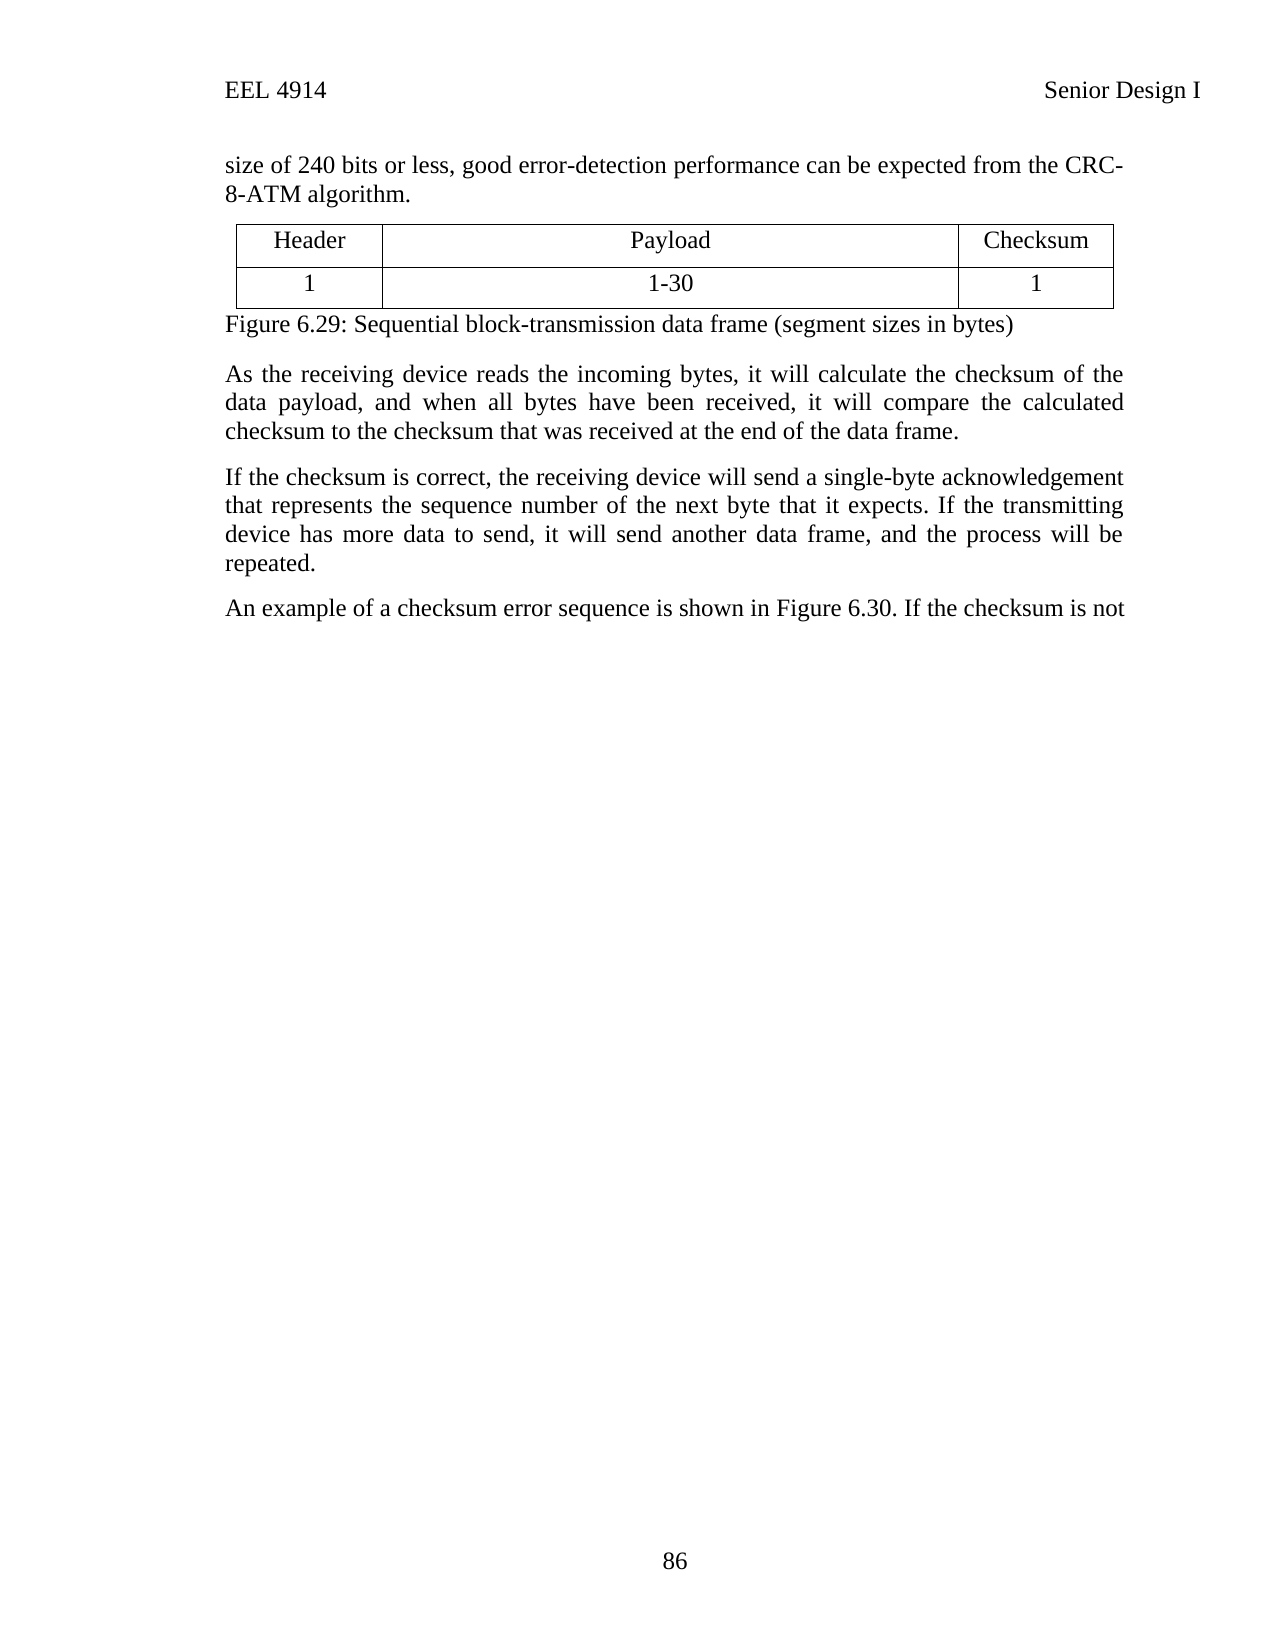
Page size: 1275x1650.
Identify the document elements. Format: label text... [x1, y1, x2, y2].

table_header Payload [383, 225, 958, 267]
table_header Checksum [959, 225, 1113, 267]
table_cell 1 [959, 268, 1113, 308]
table_cell 1 [237, 268, 382, 308]
text If the checksum is correct, the receiving device will send a single-byte acknowledgement that represents the sequence number of the next byte that it expects. If the transmitting device has more data to send, it will send another data frame, and the process will be repeated. [225, 462, 1125, 577]
table_cell 1-30 [383, 268, 958, 308]
table_header Header [237, 225, 382, 267]
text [225, 150, 1125, 207]
text As the receiving device reads the incoming bytes, it will calculate the checksum of the data payload, and when all bytes have been received, it will compare the calculated checksum to the checksum that was received at the end of the data frame. [225, 359, 1125, 445]
